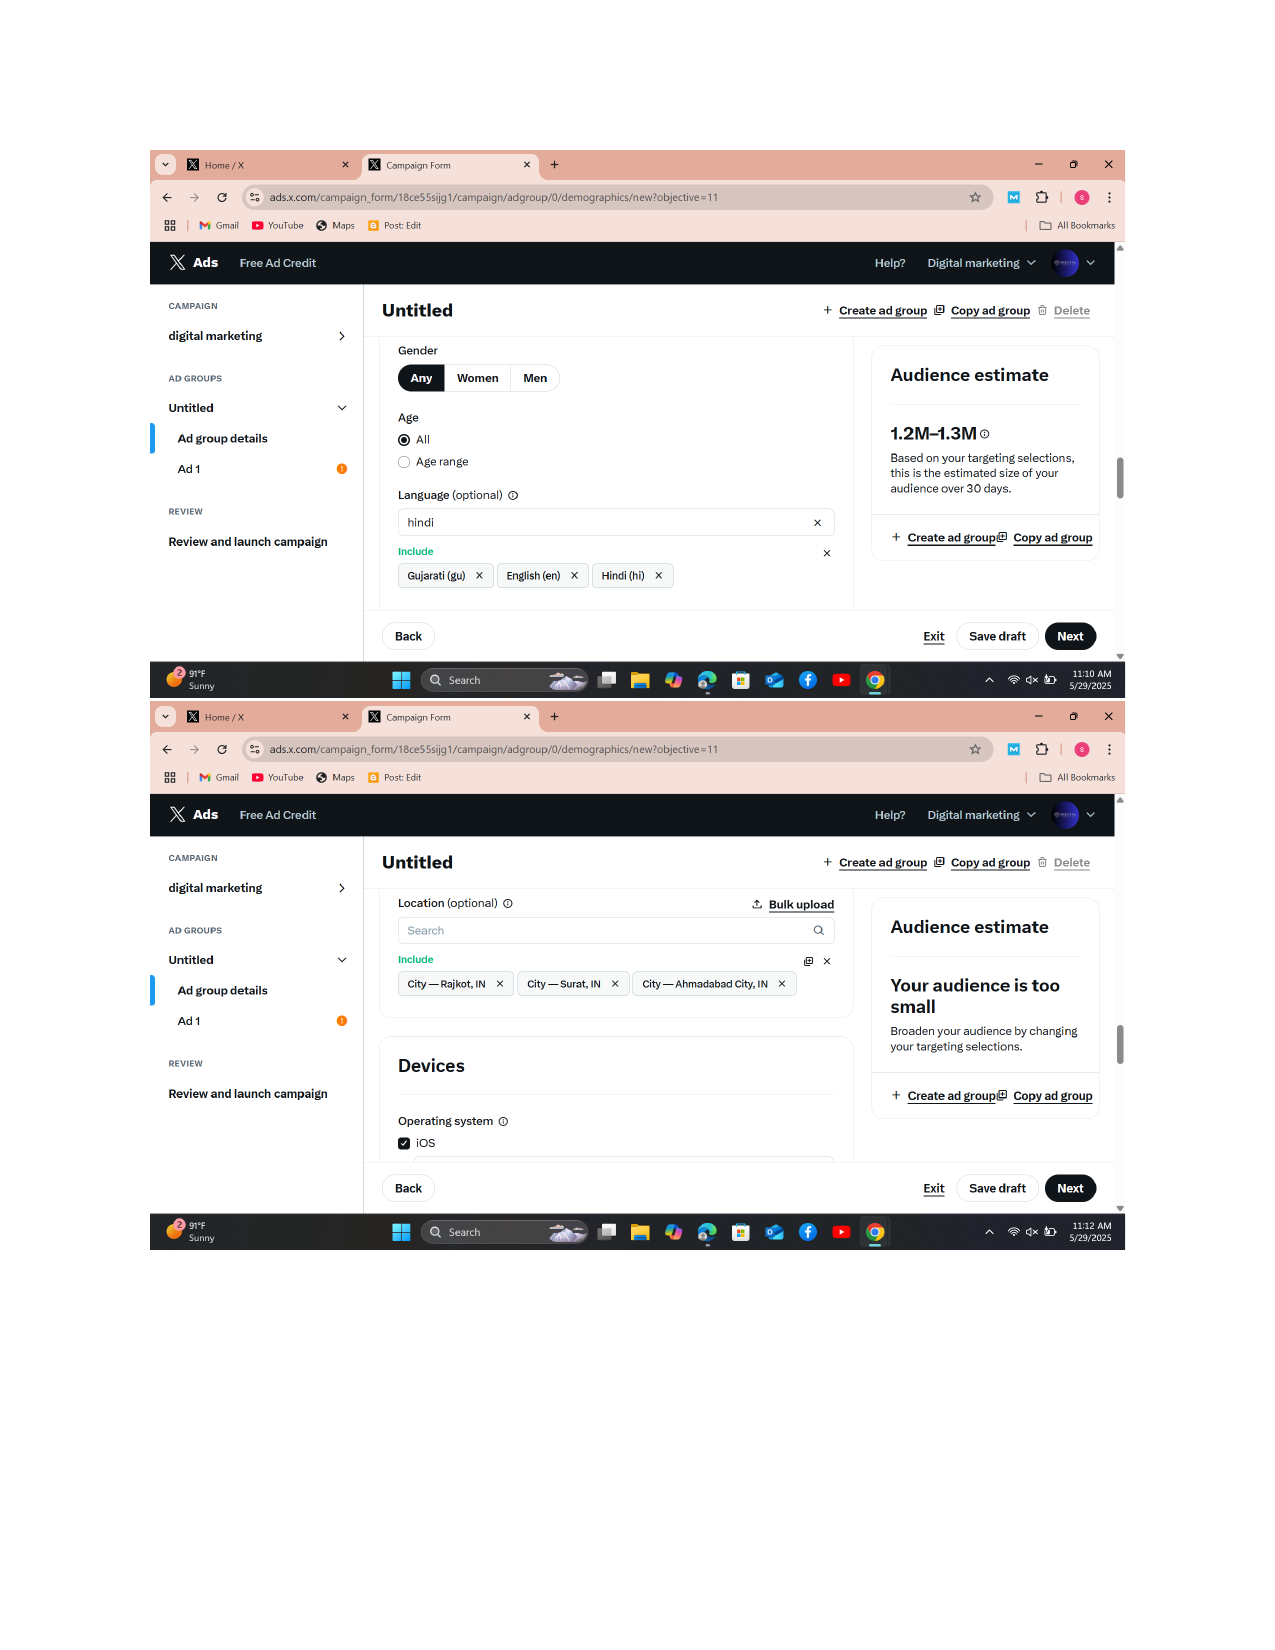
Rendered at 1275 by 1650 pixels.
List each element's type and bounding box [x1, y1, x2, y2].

picture [150, 701, 1125, 1250]
picture [150, 150, 1125, 698]
